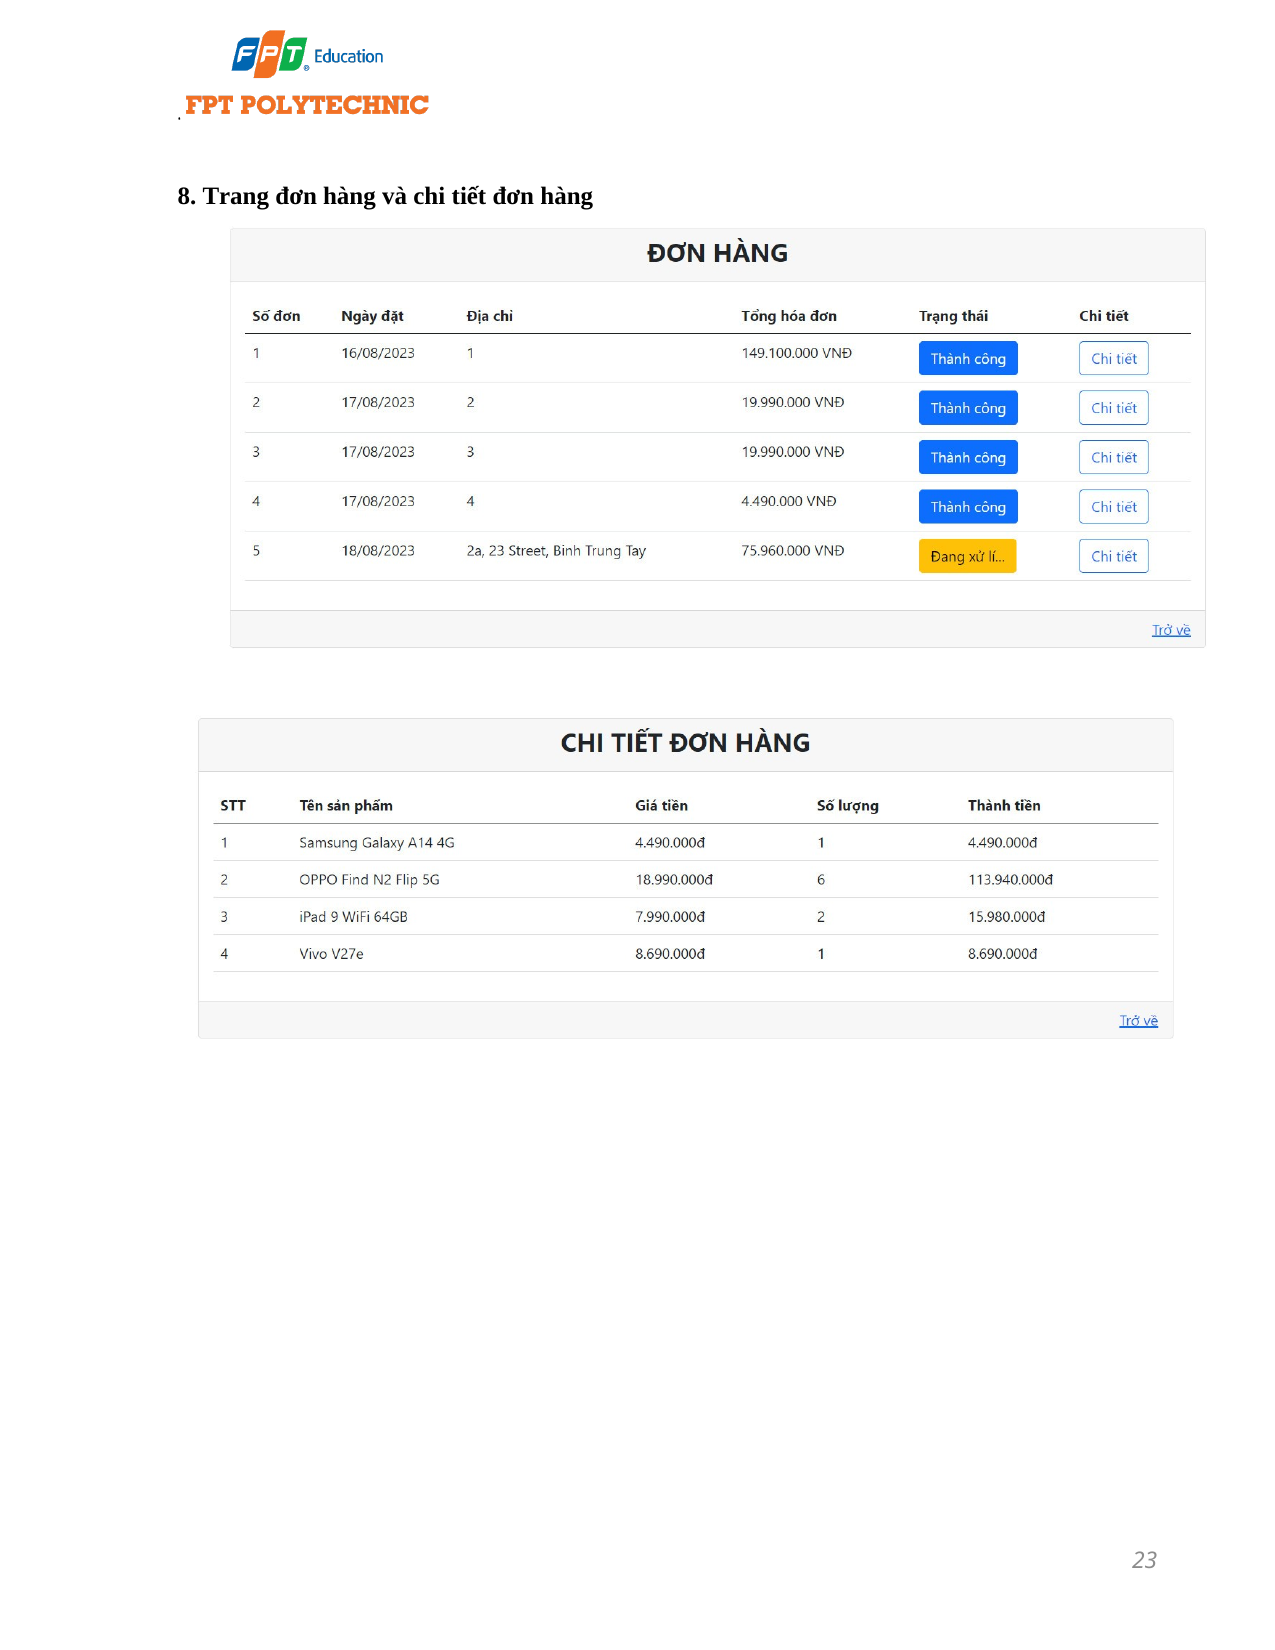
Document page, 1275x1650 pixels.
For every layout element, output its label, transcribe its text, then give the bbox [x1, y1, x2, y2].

picture [177, 22, 437, 122]
picture [228, 226, 1207, 649]
list Trang đơn hàng và chi tiết đơn hàng [177, 181, 1157, 210]
picture [195, 715, 1174, 1039]
